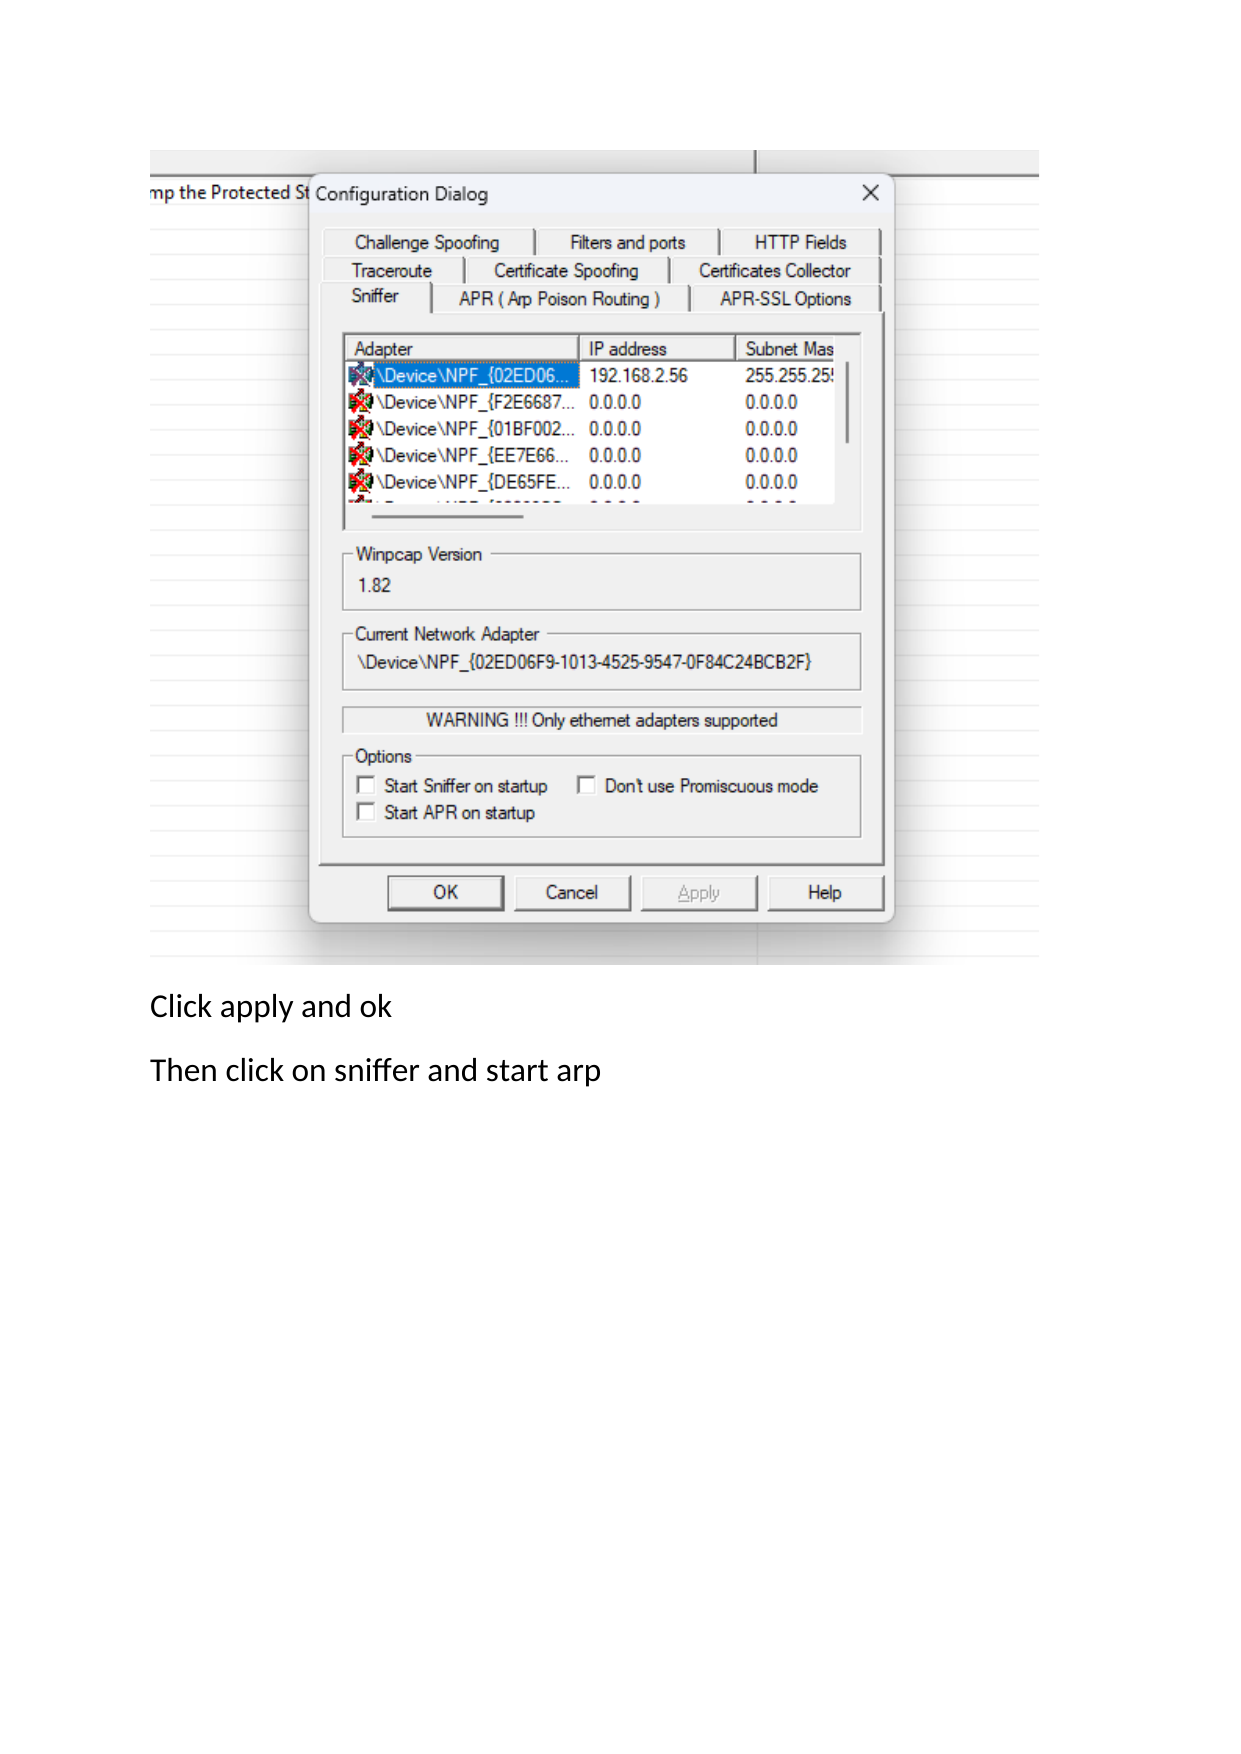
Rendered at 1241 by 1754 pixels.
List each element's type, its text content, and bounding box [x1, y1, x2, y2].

text Then click on sniffer and start arp [150, 1049, 1090, 1089]
picture [150, 150, 1040, 965]
text Click apply and ok [150, 985, 1090, 1026]
